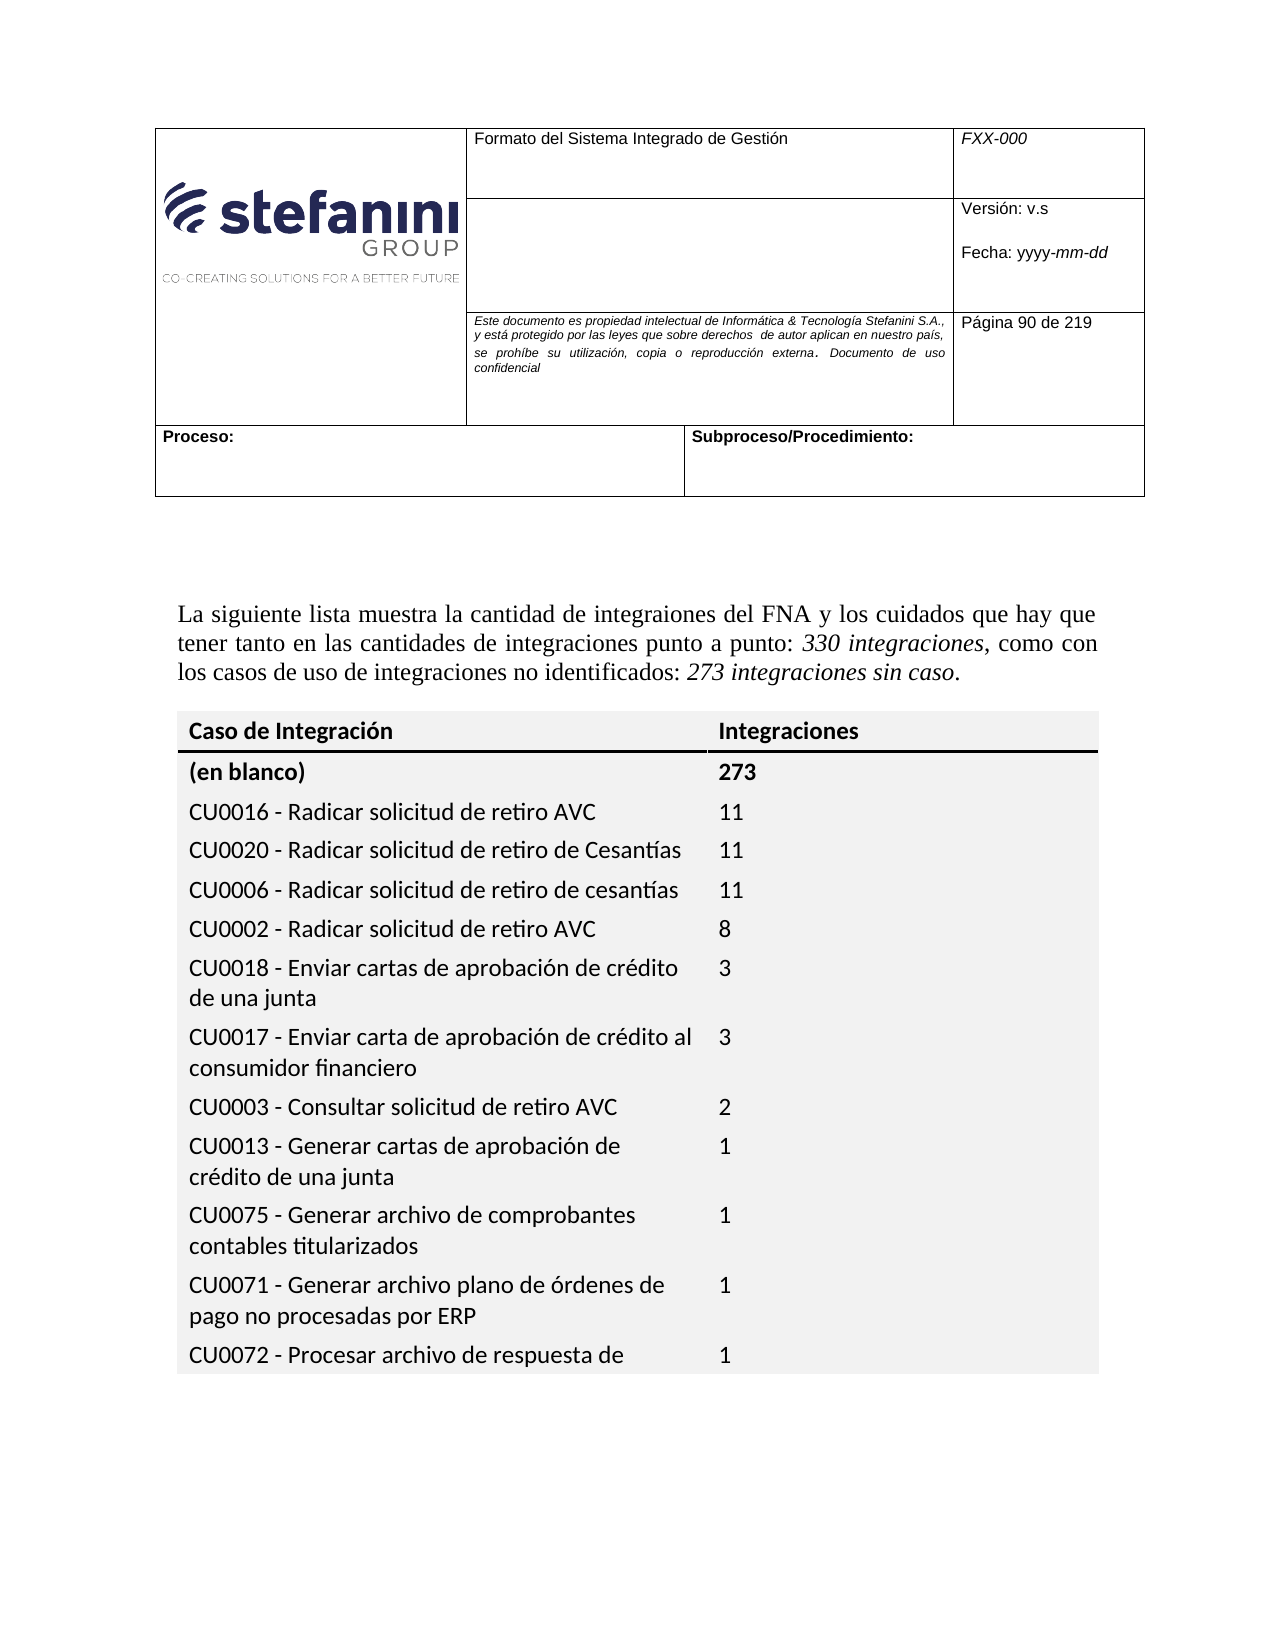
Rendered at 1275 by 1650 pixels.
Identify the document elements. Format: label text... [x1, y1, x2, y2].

table_header Integraciones [708, 712, 1098, 750]
table_cell CU0006 - Radicar solicitud de retiro de cesantías [178, 870, 707, 908]
table_cell 1 [708, 1266, 1098, 1334]
table_header Caso de Integración [178, 712, 707, 750]
table_cell 3 [708, 948, 1098, 1017]
table_cell (en blanco) [178, 753, 707, 791]
table_cell CU0071 - Generar archivo plano de órdenes de pago no procesadas por ERP [178, 1266, 707, 1334]
table_cell 11 [708, 831, 1098, 869]
picture [162, 182, 460, 286]
table_cell 11 [708, 792, 1098, 830]
table_cell 1 [708, 1126, 1098, 1195]
table_cell 11 [708, 870, 1098, 908]
table_cell CU0003 - Consultar solicitud de retiro AVC [178, 1087, 707, 1125]
table_cell CU0072 - Procesar archivo de respuesta de órdenes pago por contingencia ERP [178, 1335, 707, 1373]
table_cell 273 [708, 753, 1098, 791]
table_cell 8 [708, 909, 1098, 947]
table_cell CU0002 - Radicar solicitud de retiro AVC [178, 909, 707, 947]
table_cell 3 [708, 1018, 1098, 1086]
table_cell CU0017 - Enviar carta de aprobación de crédito al consumidor financiero [178, 1018, 707, 1086]
table_cell CU0018 - Enviar cartas de aprobación de crédito de una junta [178, 948, 707, 1017]
table_cell CU0075 - Generar archivo de comprobantes contables titularizados [178, 1196, 707, 1264]
table_cell 1 [708, 1335, 1098, 1373]
table_cell CU0016 - Radicar solicitud de retiro AVC [178, 792, 707, 830]
table_cell 2 [708, 1087, 1098, 1125]
text La siguiente lista muestra la cantidad de integraiones del FNA y los cuidados que hay que tener tanto en las cantidades de integraciones punto a punto: 330 integraciones, como con los casos de uso de integraciones no identificados: 273 integraciones sin caso. [177, 599, 1098, 686]
table_cell CU0013 - Generar cartas de aprobación de crédito de una junta [178, 1126, 707, 1195]
table_cell 1 [708, 1196, 1098, 1264]
table_cell CU0020 - Radicar solicitud de retiro de Cesantías [178, 831, 707, 869]
